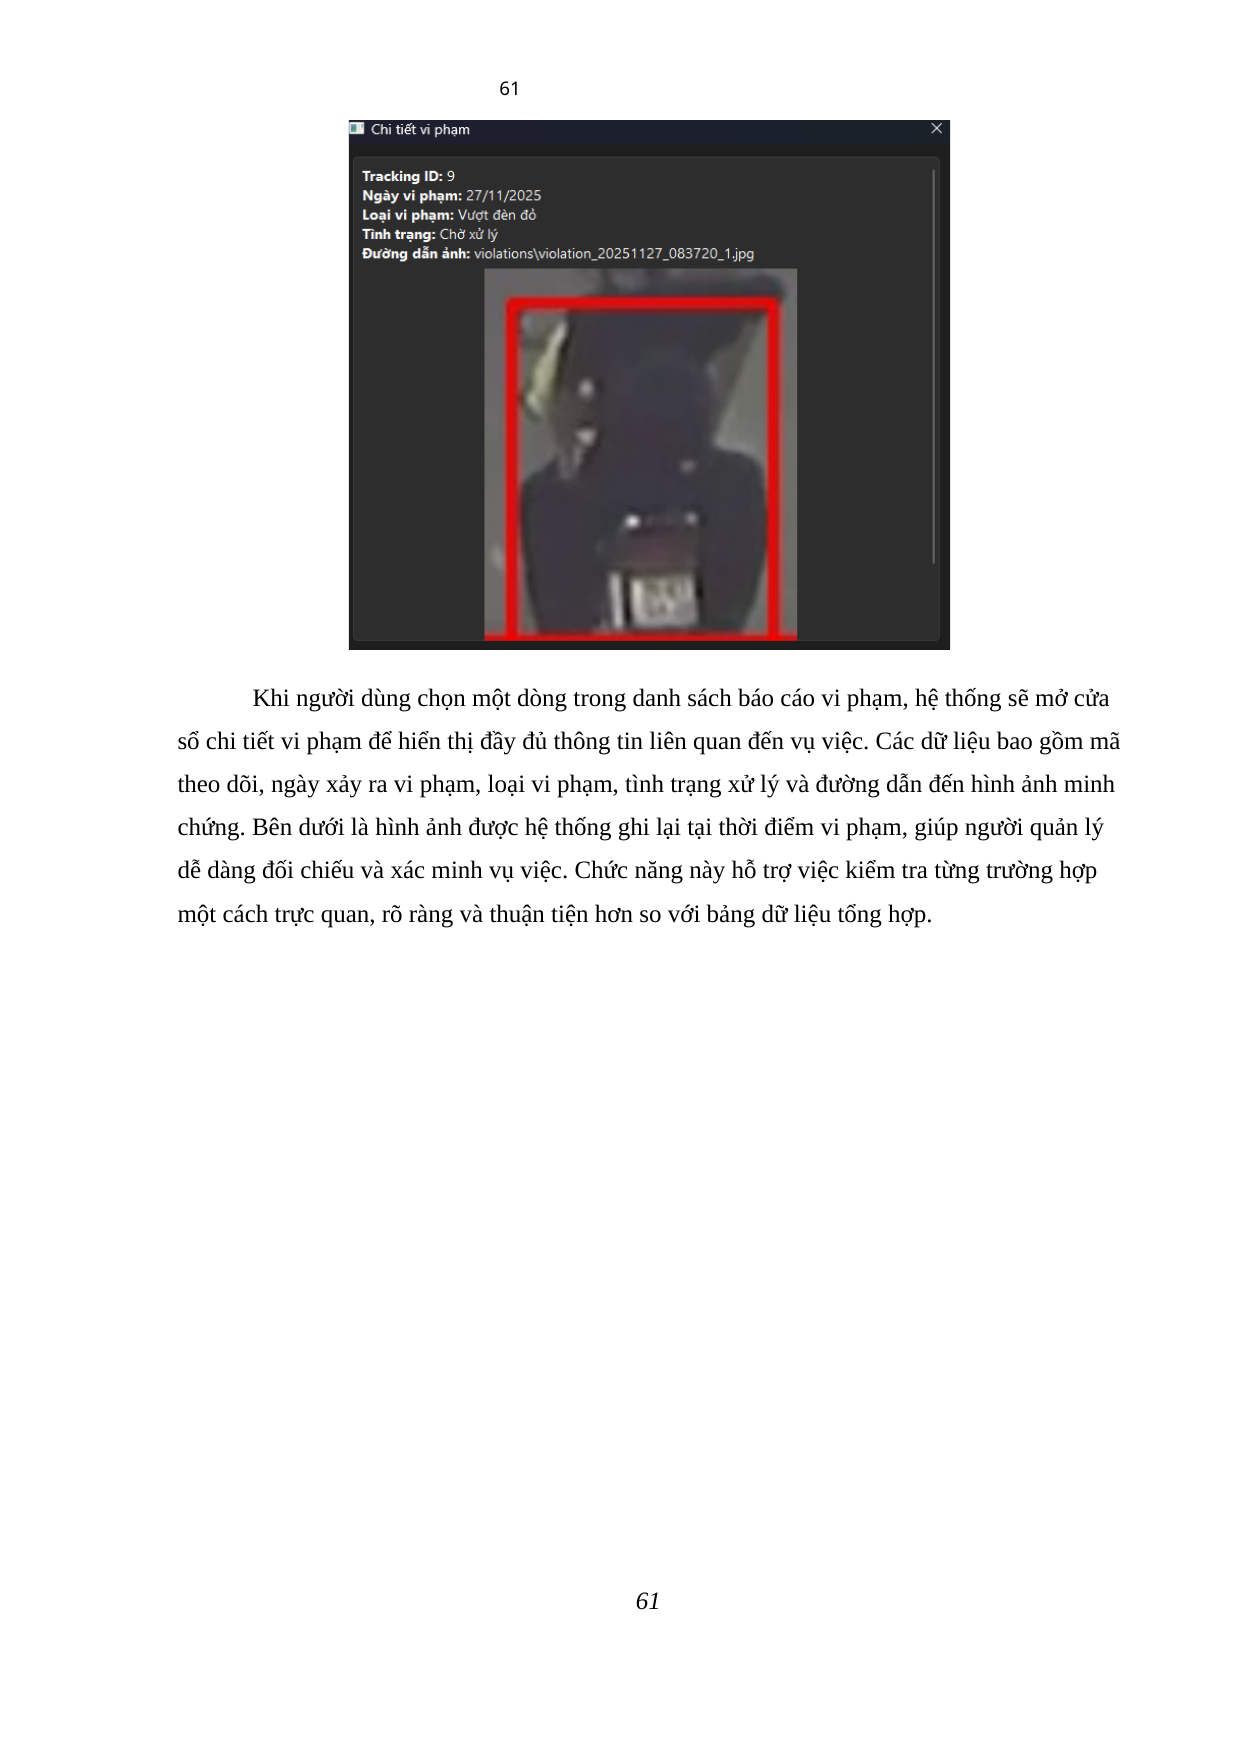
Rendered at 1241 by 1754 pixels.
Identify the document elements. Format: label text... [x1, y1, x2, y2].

text Khi người dùng chọn một dòng trong danh sách báo cáo vi phạm, hệ thống sẽ mở cửa sổ chi tiết vi phạm để hiển thị đầy đủ thông tin liên quan đến vụ việc. Các dữ liệu bao gồm mã theo dõi, ngày xảy ra vi phạm, loại vi phạm, tình trạng xử lý và đường dẫn đến hình ảnh minh chứng. Bên dưới là hình ảnh được hệ thống ghi lại tại thời điểm vi phạm, giúp người quản lý dễ dàng đối chiếu và xác minh vụ việc. Chức năng này hỗ trợ việc kiểm tra từng trường hợp một cách trực quan, rõ ràng và thuận tiện hơn so với bảng dữ liệu tổng hợp. [177, 683, 1121, 927]
picture [348, 120, 951, 650]
